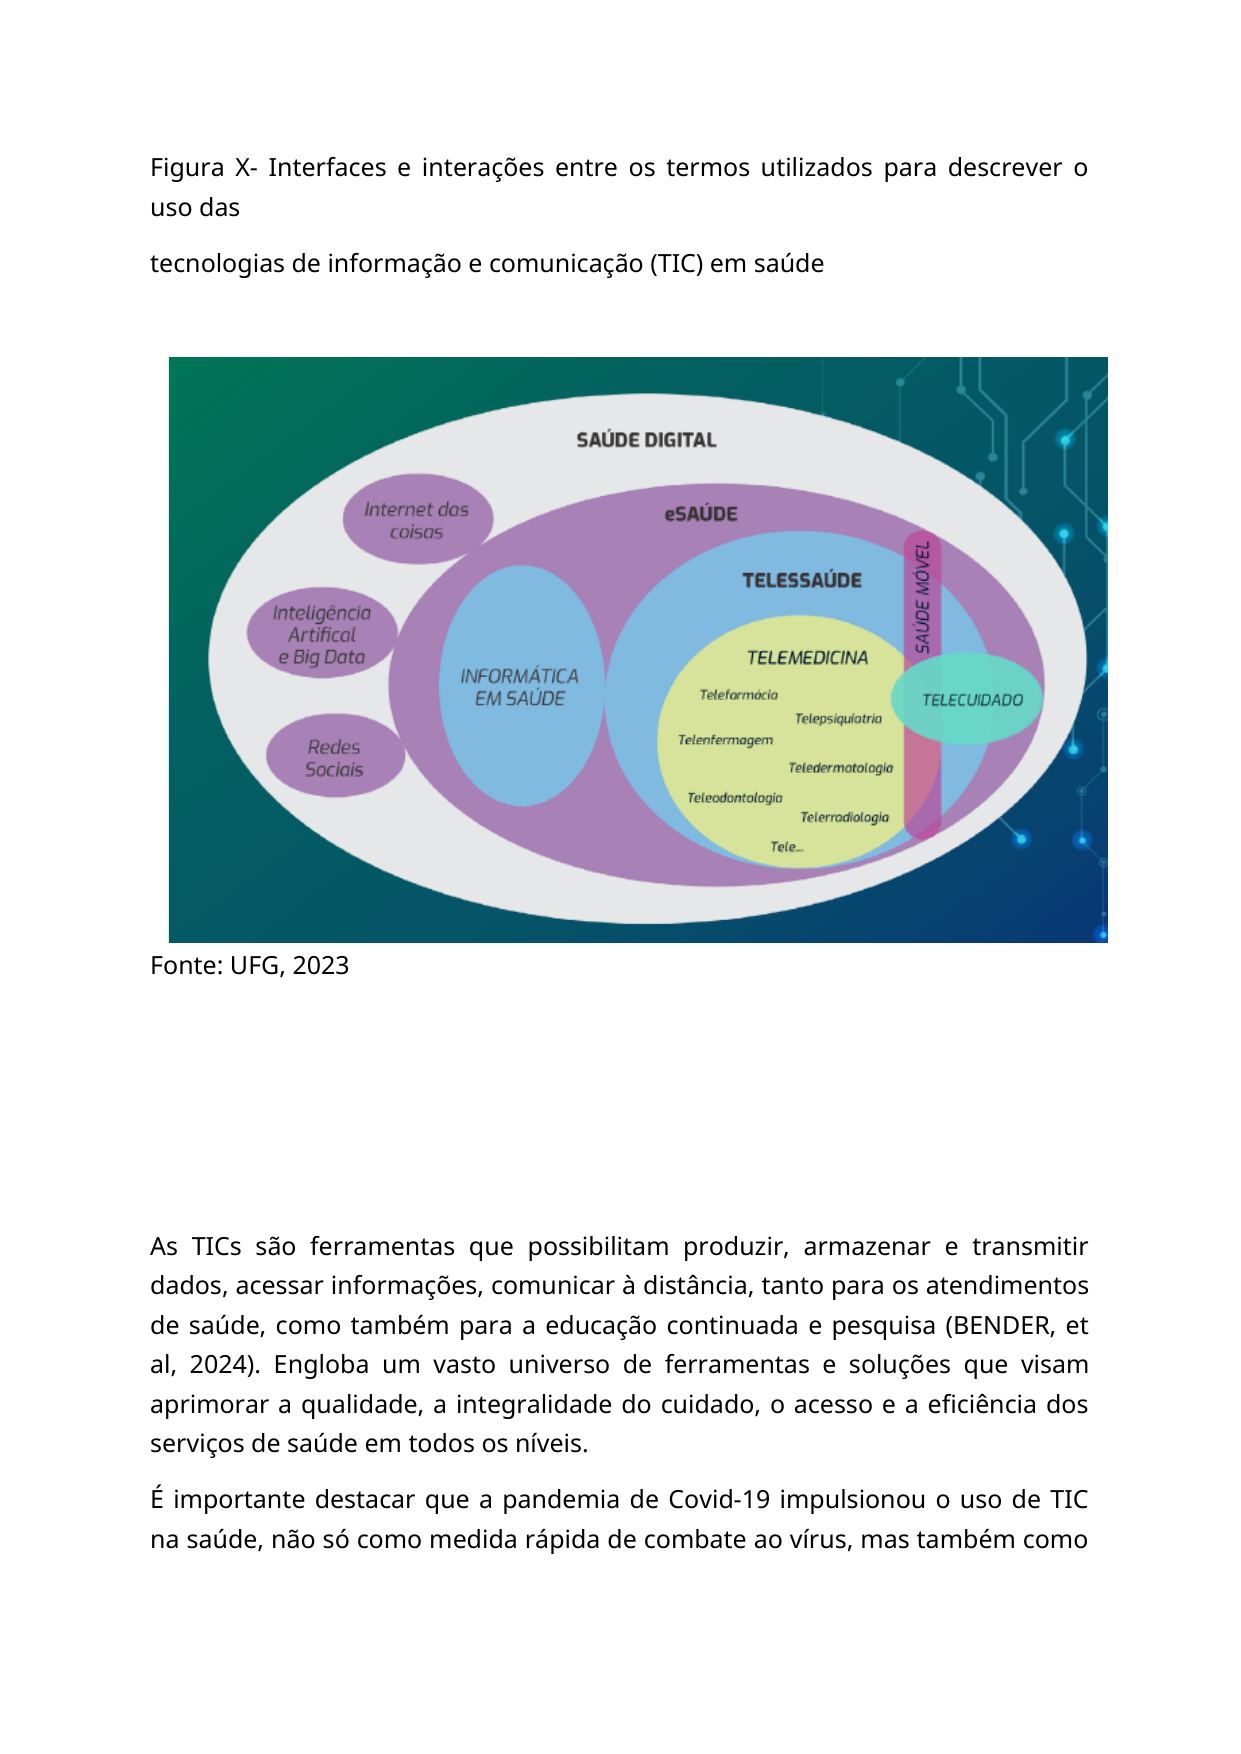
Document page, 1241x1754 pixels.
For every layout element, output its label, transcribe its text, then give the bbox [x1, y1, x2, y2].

text tecnologias de informação e comunicação (TIC) em saúde [150, 246, 1090, 280]
text As TICs são ferramentas que possibilitam produzir, armazenar e transmitir dados, acessar informações, comunicar à distância, tanto para os atendimentos de saúde, como também para a educação continuada e pesquisa (BENDER, et al, 2024). Engloba um vasto universo de ferramentas e soluções que visam aprimorar a qualidade, a integralidade do cuidado, o acesso e a eficiência dos serviços de saúde em todos os níveis. [150, 1228, 1090, 1460]
text Figura X- Interfaces e interações entre os termos utilizados para descrever o uso das [150, 150, 1090, 223]
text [150, 1482, 1090, 1556]
text Fonte: UFG, 2023 [150, 358, 1090, 982]
